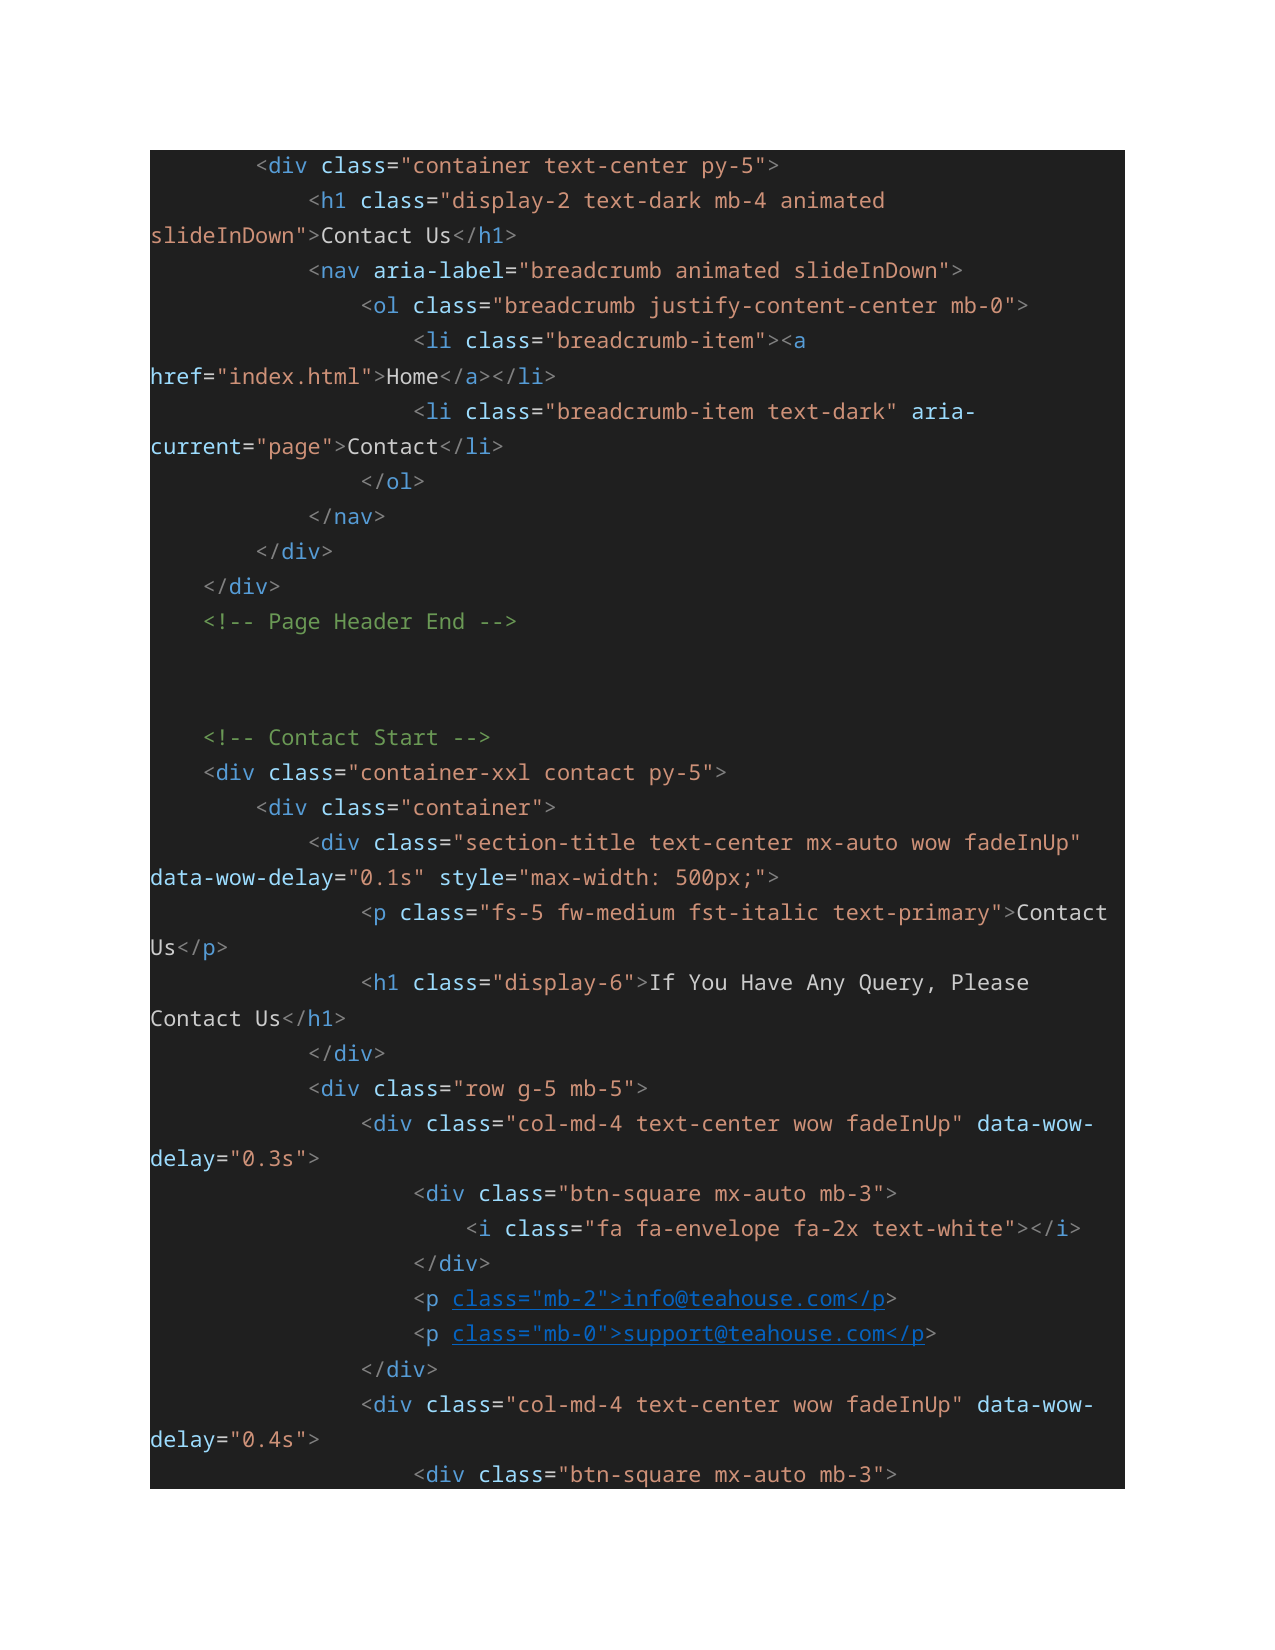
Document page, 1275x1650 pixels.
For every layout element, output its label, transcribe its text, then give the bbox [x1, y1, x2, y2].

text <h1 class="display-2 text-dark mb-4 animated slideInDown">Contact Us</h1> [150, 185, 1125, 250]
text <div class="row g-5 mb-5"> [150, 1073, 1125, 1102]
text <li class="breadcrumb-item text-dark" aria-current="page">Contact</li> [150, 396, 1125, 461]
text <div class="btn-square mx-auto mb-3"> [150, 1178, 1125, 1208]
text <h1 class="display-6">If You Have Any Query, Please Contact Us</h1> [150, 967, 1125, 1032]
text <div class="col-md-4 text-center wow fadeInUp" data-wow-delay="0.4s"> [150, 1389, 1125, 1453]
text </div> [150, 536, 1125, 566]
text </div> [150, 1248, 1125, 1278]
text <!-- Contact Start --> [150, 722, 1125, 751]
text </ol> [150, 466, 1125, 496]
text <div class="container text-center py-5"> [150, 150, 1125, 180]
text <p class="mb-0">support@teahouse.com</p> [150, 1318, 1125, 1348]
text </div> [150, 1038, 1125, 1067]
text <li class="breadcrumb-item"><a href="index.html">Home</a></li> [150, 326, 1125, 390]
text </div> [150, 571, 1125, 601]
text <div class="btn-square mx-auto mb-3"> [150, 1459, 1125, 1489]
text <ol class="breadcrumb justify-content-center mb-0"> [150, 290, 1125, 320]
text <nav aria-label="breadcrumb animated slideInDown"> [150, 255, 1125, 285]
text <!-- Page Header End --> [150, 606, 1125, 636]
text </nav> [150, 501, 1125, 531]
text <div class="col-md-4 text-center wow fadeInUp" data-wow-delay="0.3s"> [150, 1108, 1125, 1173]
text <p class="fs-5 fw-medium fst-italic text-primary">Contact Us</p> [150, 897, 1125, 962]
text <div class="section-title text-center mx-auto wow fadeInUp" data-wow-delay="0.1s" style="max-width: 500px;"> [150, 827, 1125, 892]
text <div class="container"> [150, 792, 1125, 822]
text </div> [150, 1353, 1125, 1383]
text <div class="container-xxl contact py-5"> [150, 757, 1125, 787]
text <i class="fa fa-envelope fa-2x text-white"></i> [150, 1213, 1125, 1243]
text <p class="mb-2">info@teahouse.com</p> [150, 1283, 1125, 1313]
